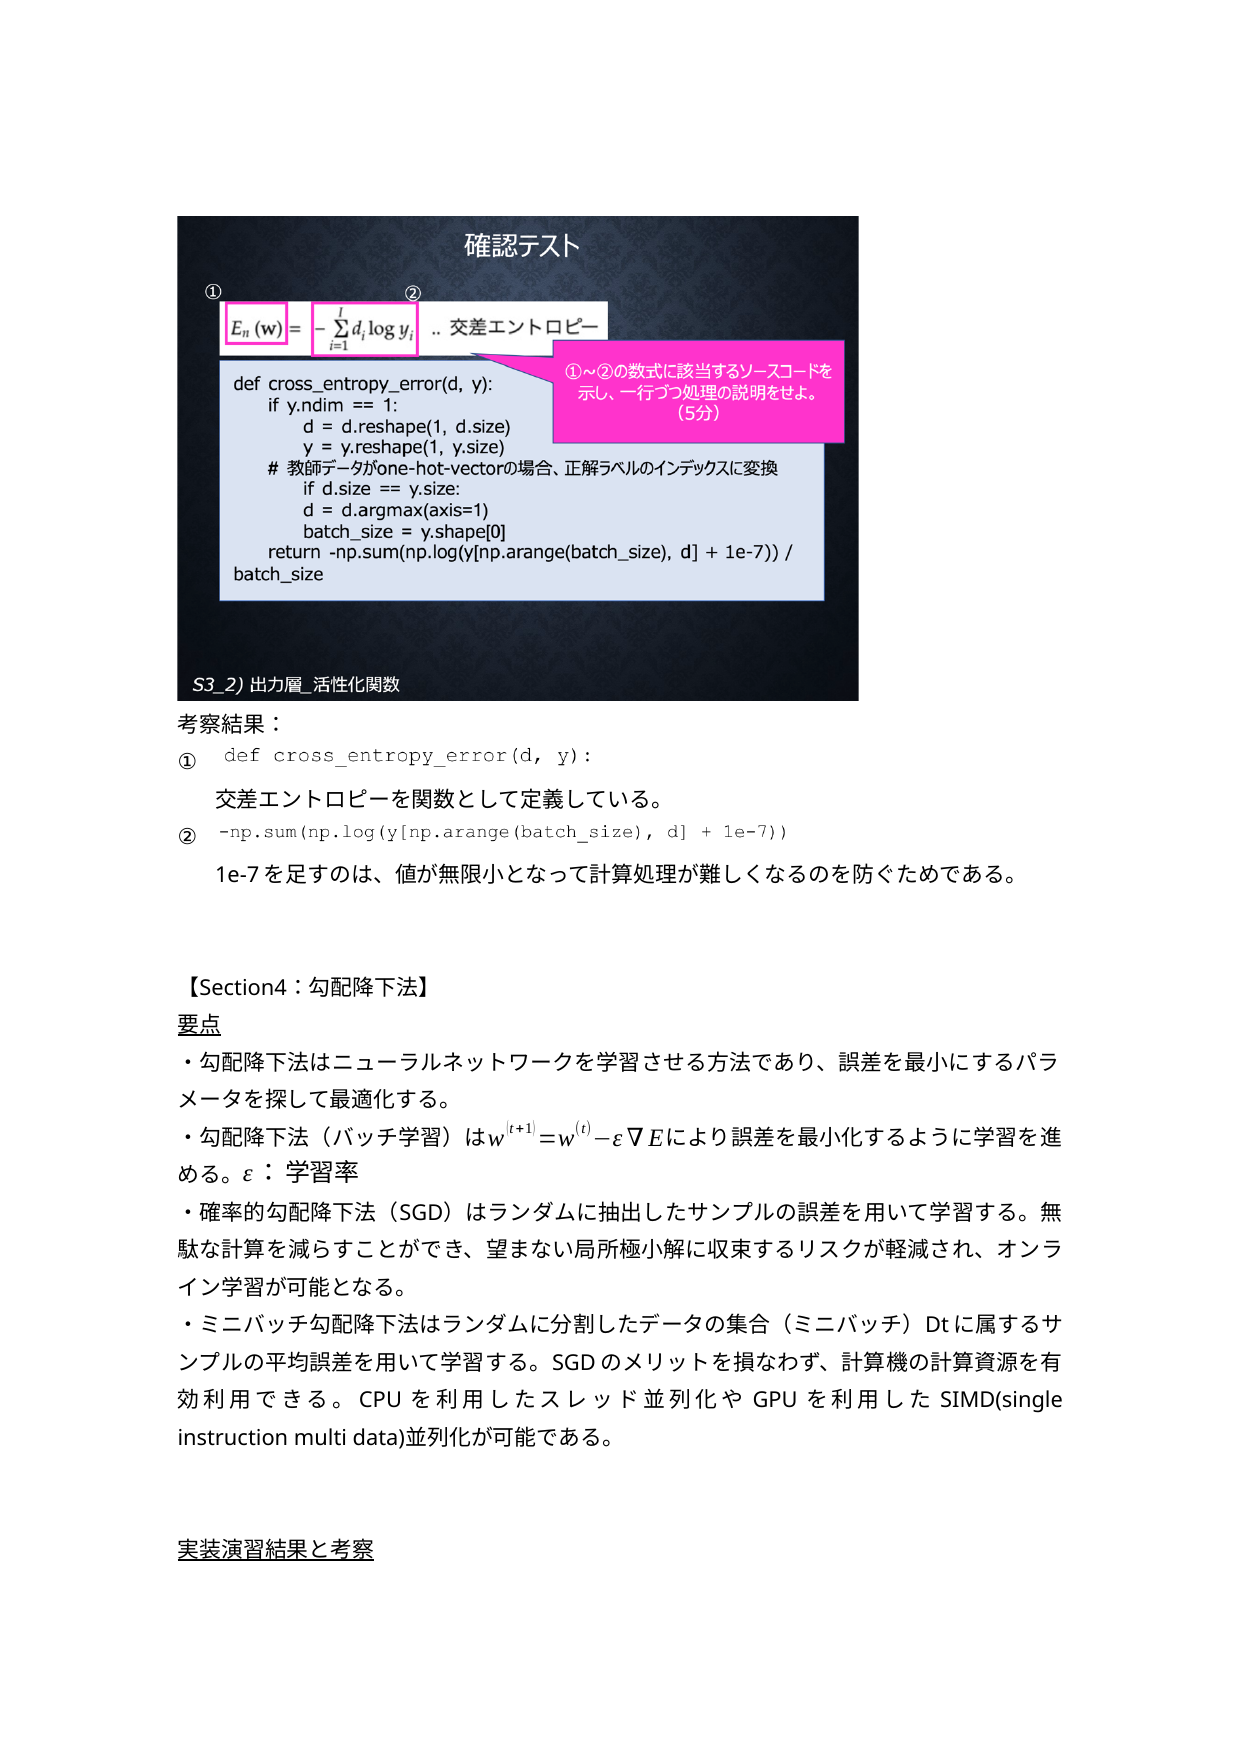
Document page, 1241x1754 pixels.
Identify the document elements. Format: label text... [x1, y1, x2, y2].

picture [214, 745, 600, 770]
picture [214, 824, 799, 844]
text ・勾配降下法（バッチ学習）はにより誤差を最小化するように学習を進める。 [177, 1117, 1063, 1192]
list 交差エントロピーを関数として定義している。 [215, 779, 1063, 817]
text 実装演習結果と考察 [177, 1529, 1063, 1567]
picture [177, 216, 859, 701]
text 考察結果： [177, 704, 1063, 742]
text 【Section4：勾配降下法】 [177, 967, 1063, 1004]
text ・ミニバッチ勾配降下法はランダムに分割したデータの集合（ミニバッチ）Dtに属するサンプルの平均誤差を用いて学習する。SGDのメリットを損なわず、計算機の計算資源を有効利用できる。CPUを利用したスレッド並列化やGPUを利用したSIMD(single instruction multi data)並列化が可能である。 [177, 1304, 1063, 1454]
text 要点 [177, 1004, 1063, 1042]
text ・勾配降下法はニューラルネットワークを学習させる方法であり、誤差を最小にするパラメータを探して最適化する。 [177, 1042, 1063, 1117]
text ・確率的勾配降下法（SGD）はランダムに抽出したサンプルの誤差を用いて学習する。無駄な計算を減らすことができ、望まない局所極小解に収束するリスクが軽減され、オンライン学習が可能となる。 [177, 1192, 1063, 1304]
list 1e-7を足すのは、値が無限小となって計算処理が難しくなるのを防ぐためである。 [215, 854, 1063, 892]
